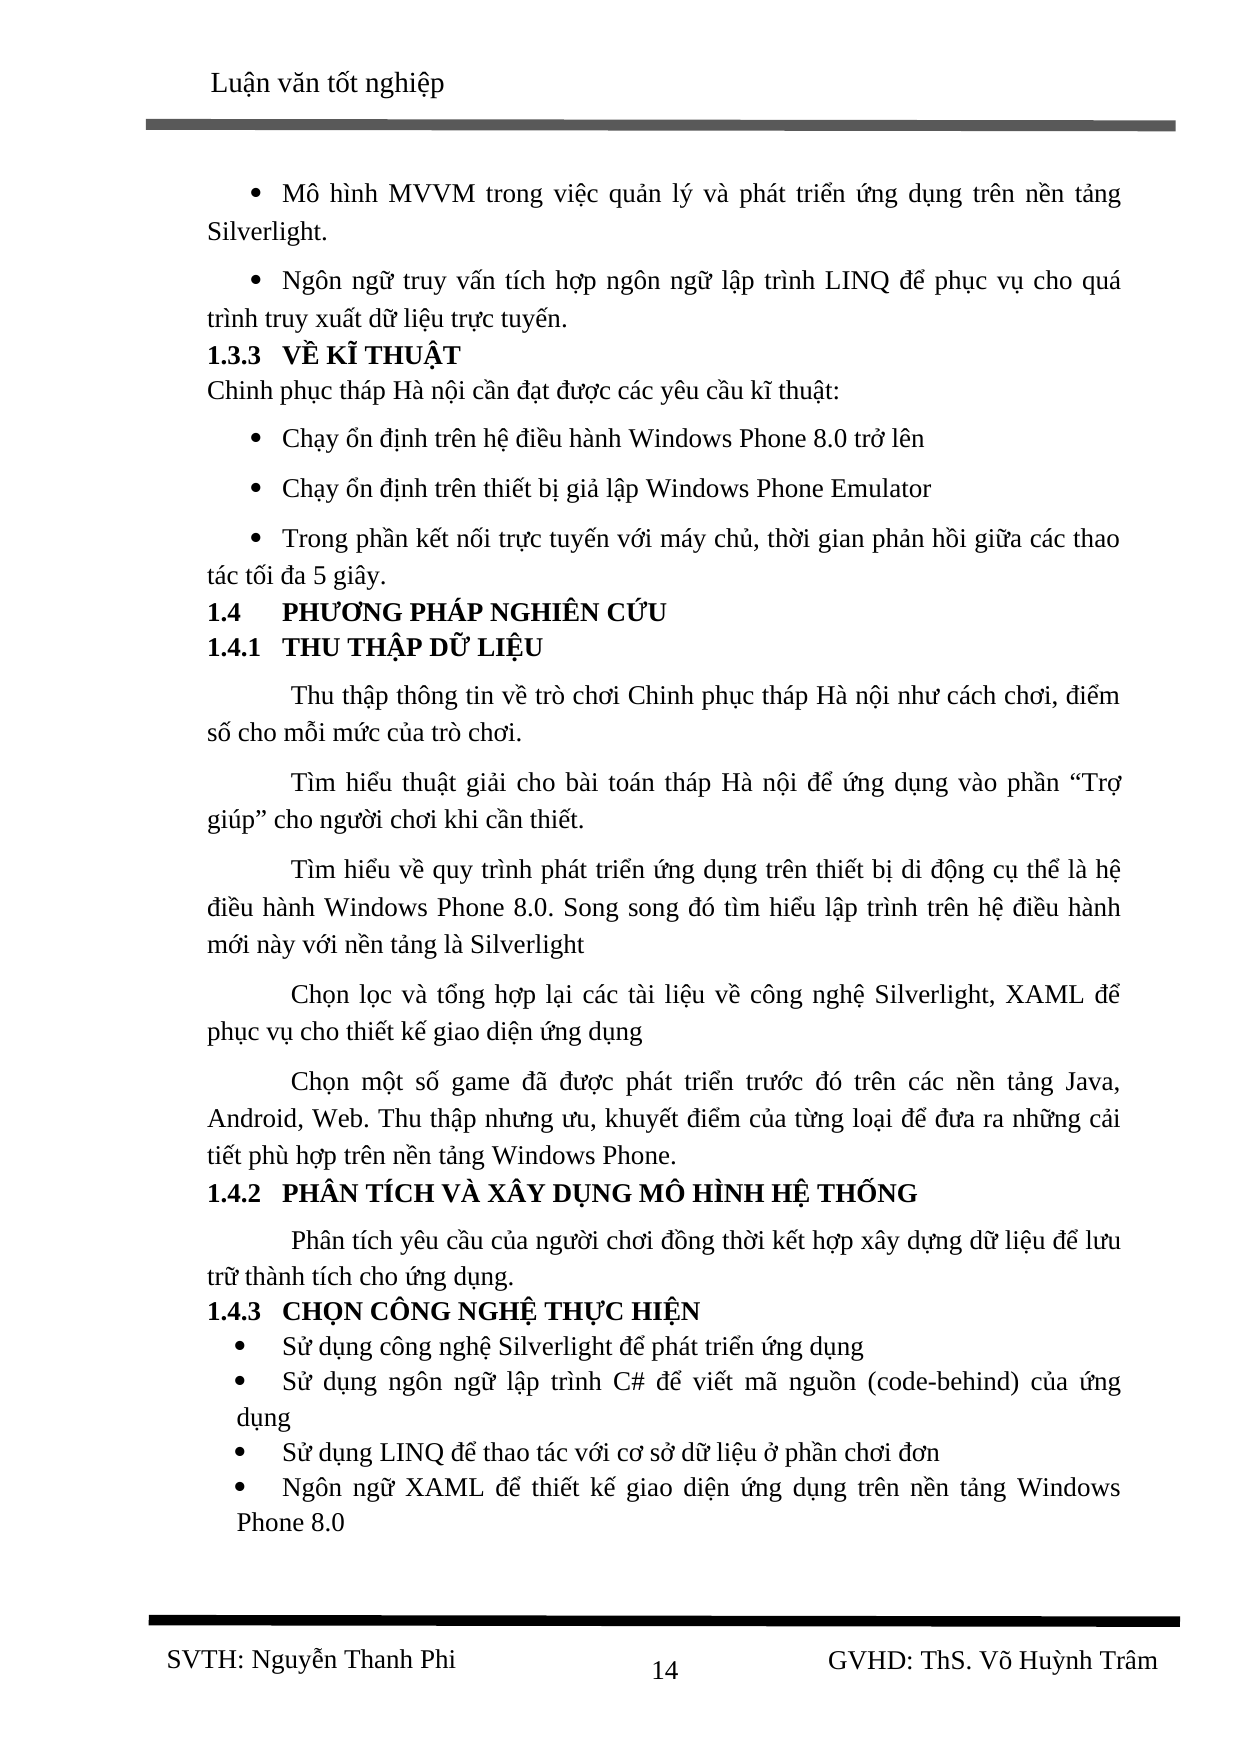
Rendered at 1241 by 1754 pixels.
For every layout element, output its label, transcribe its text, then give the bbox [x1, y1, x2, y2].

list PHƯƠNG PHÁP NGHIÊN CỨU [207, 596, 1122, 628]
list Ngôn ngữ XAML để thiết kế giao diện ứng dụng trên nền tảng Windows Phone 8.0 [235, 1471, 1122, 1537]
list Ngôn ngữ truy vấn tích hợp ngôn ngữ lập trình LINQ để phục vụ cho quá trình truy xuất dữ liệu trực tuyến. [207, 264, 1122, 333]
list Chọn một số game đã được phát triển trước đó trên các nền tảng Java, Android, Web. Thu thập nhưng ưu, khuyết điểm của từng loại để đưa ra những cải tiết phù hợp trên nền tảng Windows Phone. [207, 1065, 1122, 1171]
list Tìm hiểu thuật giải cho bài toán tháp Hà nội để ứng dụng vào phần “Trợ giúp” cho người chơi khi cần thiết. [207, 766, 1122, 835]
list Chinh phục tháp Hà nội cần đạt được các yêu cầu kĩ thuật: [207, 374, 1122, 405]
list VỀ KĨ THUẬT [207, 339, 1122, 370]
list Trong phần kết nối trực tuyến với máy chủ, thời gian phản hồi giữa các thao tác tối đa 5 giây. [207, 522, 1122, 590]
list Chạy ổn định trên hệ điều hành Windows Phone 8.0 trở lên [207, 422, 1122, 453]
list Sử dụng công nghệ Silverlight để phát triển ứng dụng [235, 1330, 1122, 1361]
list Thu thập thông tin về trò chơi Chinh phục tháp Hà nội như cách chơi, điểm số cho mỗi mức của trò chơi. [207, 679, 1122, 748]
list Sử dụng ngôn ngữ lập trình C# để viết mã nguồn (code-behind) của ứng dụng [235, 1366, 1122, 1432]
list Tìm hiểu về quy trình phát triển ứng dụng trên thiết bị di động cụ thể là hệ điều hành Windows Phone 8.0. Song song đó tìm hiểu lập trình trên hệ điều hành mới này với nền tảng là Silverlight [207, 853, 1122, 959]
list Chọn lọc và tổng hợp lại các tài liệu về công nghệ Silverlight, XAML để phục vụ cho thiết kế giao diện ứng dụng [207, 978, 1122, 1046]
list Phân tích yêu cầu của người chơi đồng thời kết hợp xây dựng dữ liệu để lưu trữ thành tích cho ứng dụng. [207, 1224, 1122, 1291]
list Sử dụng LINQ để thao tác với cơ sở dữ liệu ở phần chơi đơn [235, 1436, 1122, 1467]
list Chạy ổn định trên thiết bị giả lập Windows Phone Emulator [207, 472, 1122, 503]
list PHÂN TÍCH VÀ XÂY DỤNG MÔ HÌNH HỆ THỐNG [207, 1177, 1122, 1208]
list Mô hình MVVM trong việc quản lý và phát triển ứng dụng trên nền tảng Silverlight. [207, 177, 1122, 246]
list THU THẬP DỮ LIỆU [207, 632, 1122, 663]
list CHỌN CÔNG NGHỆ THỰC HIỆN [207, 1295, 1122, 1326]
